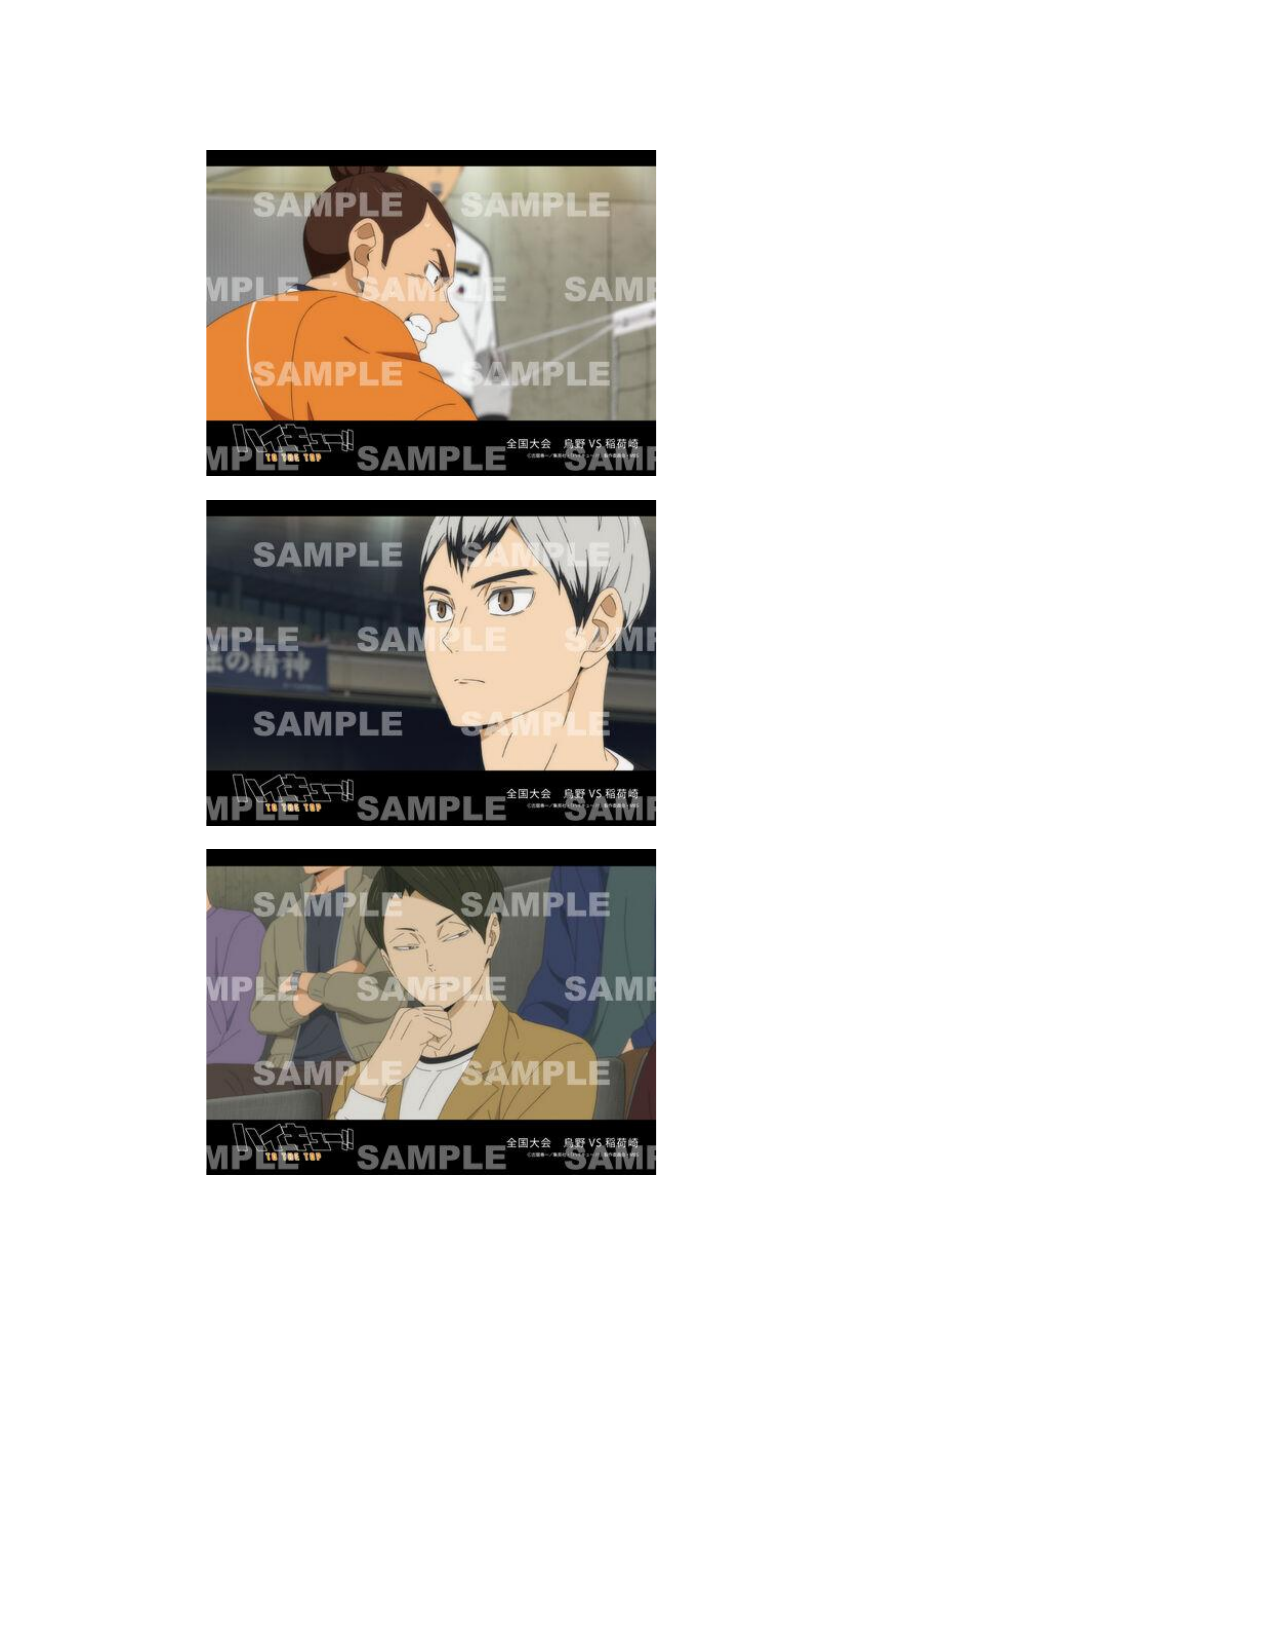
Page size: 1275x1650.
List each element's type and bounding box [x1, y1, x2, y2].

picture [206, 500, 657, 826]
picture [206, 150, 657, 476]
picture [206, 849, 657, 1175]
